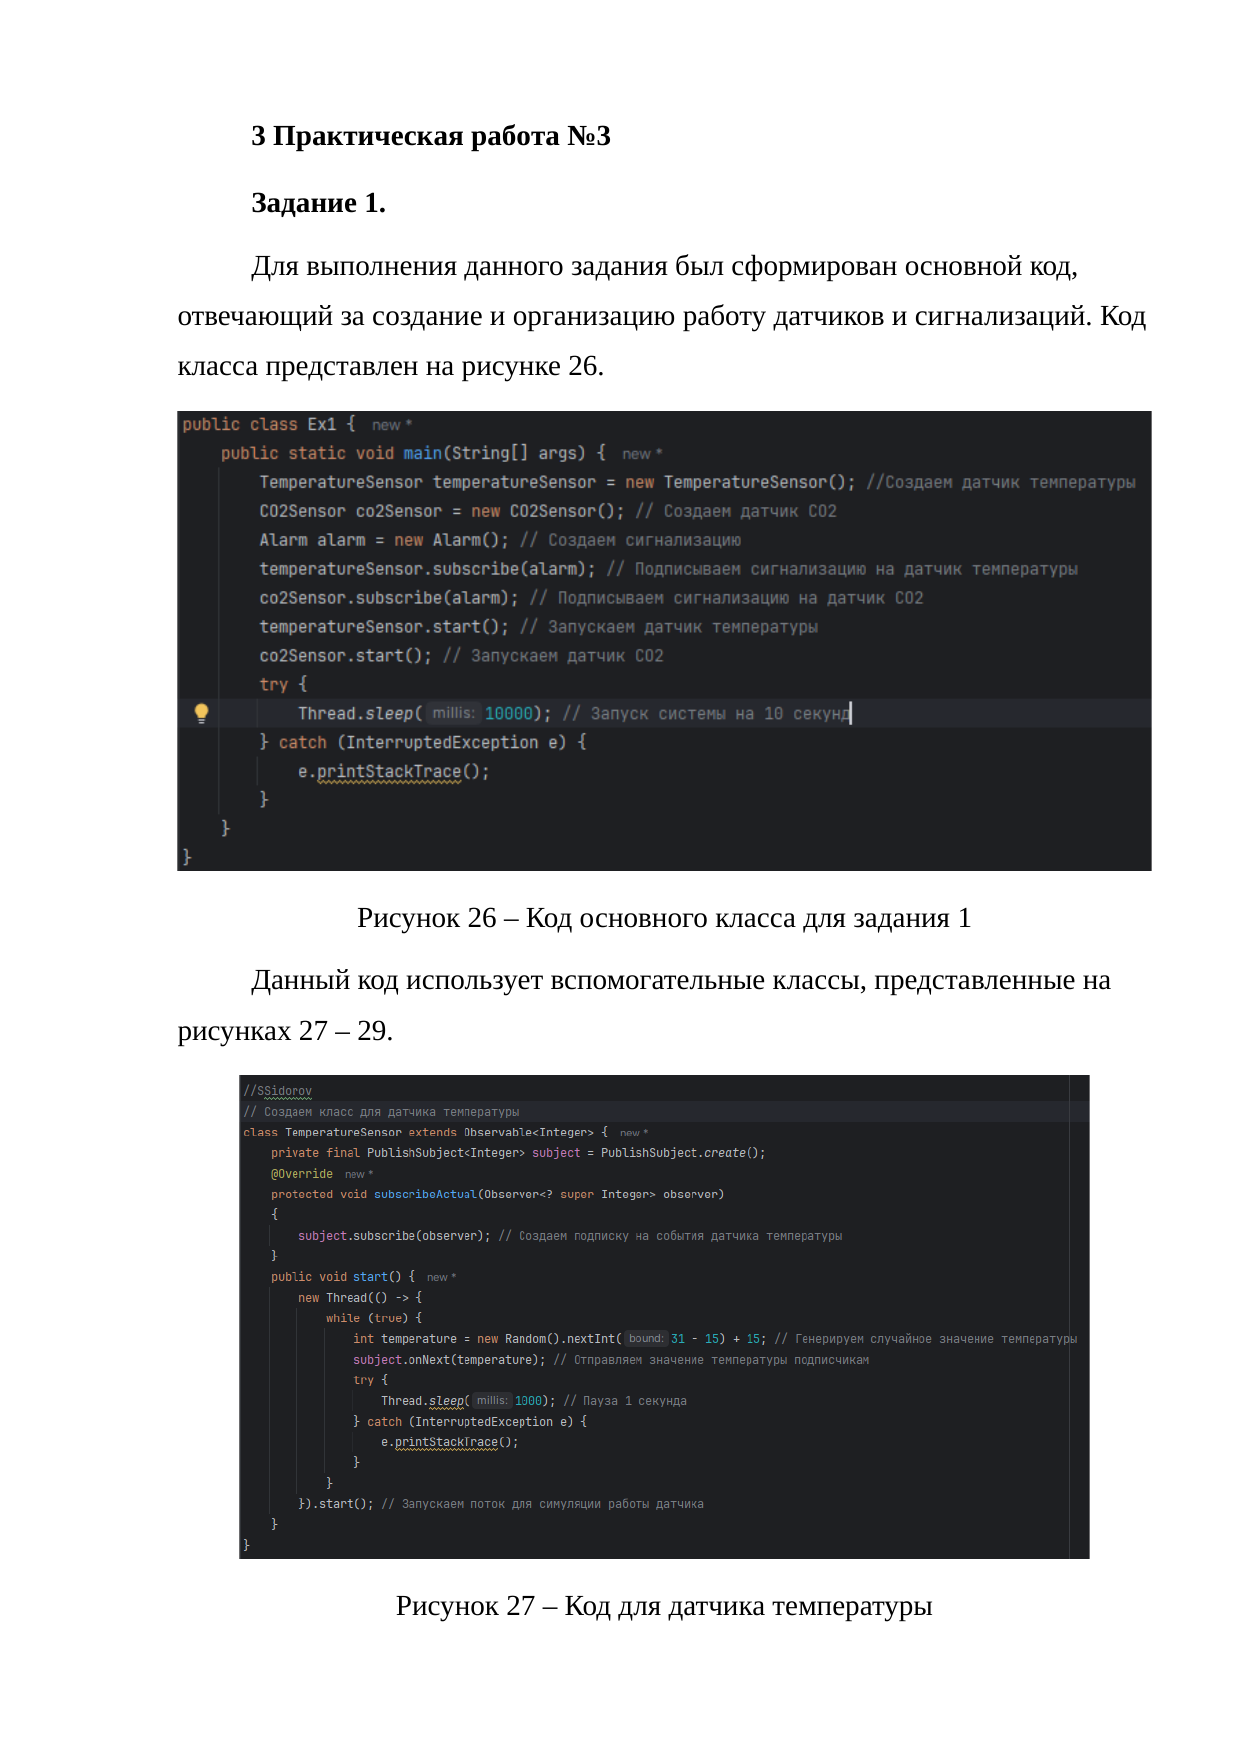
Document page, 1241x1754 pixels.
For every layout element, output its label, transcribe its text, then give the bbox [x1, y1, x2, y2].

text Рисунок 27 – Код для датчика температуры [177, 1588, 1152, 1622]
text Для выполнения данного задания был сформирован основной код, отвечающий за создание и организацию работу датчиков и сигнализаций. Код класса представлен на рисунке 26. [177, 248, 1152, 382]
subtitle Практическая работа №3 [177, 118, 1152, 152]
picture [177, 411, 1152, 871]
text Данный код использует вспомогательные классы, представленные на рисунках 27 – 29. [177, 962, 1152, 1046]
text Задание 1. [177, 185, 1152, 219]
text Рисунок 26 – Код основного класса для задания 1 [177, 900, 1152, 933]
picture [239, 1075, 1090, 1559]
